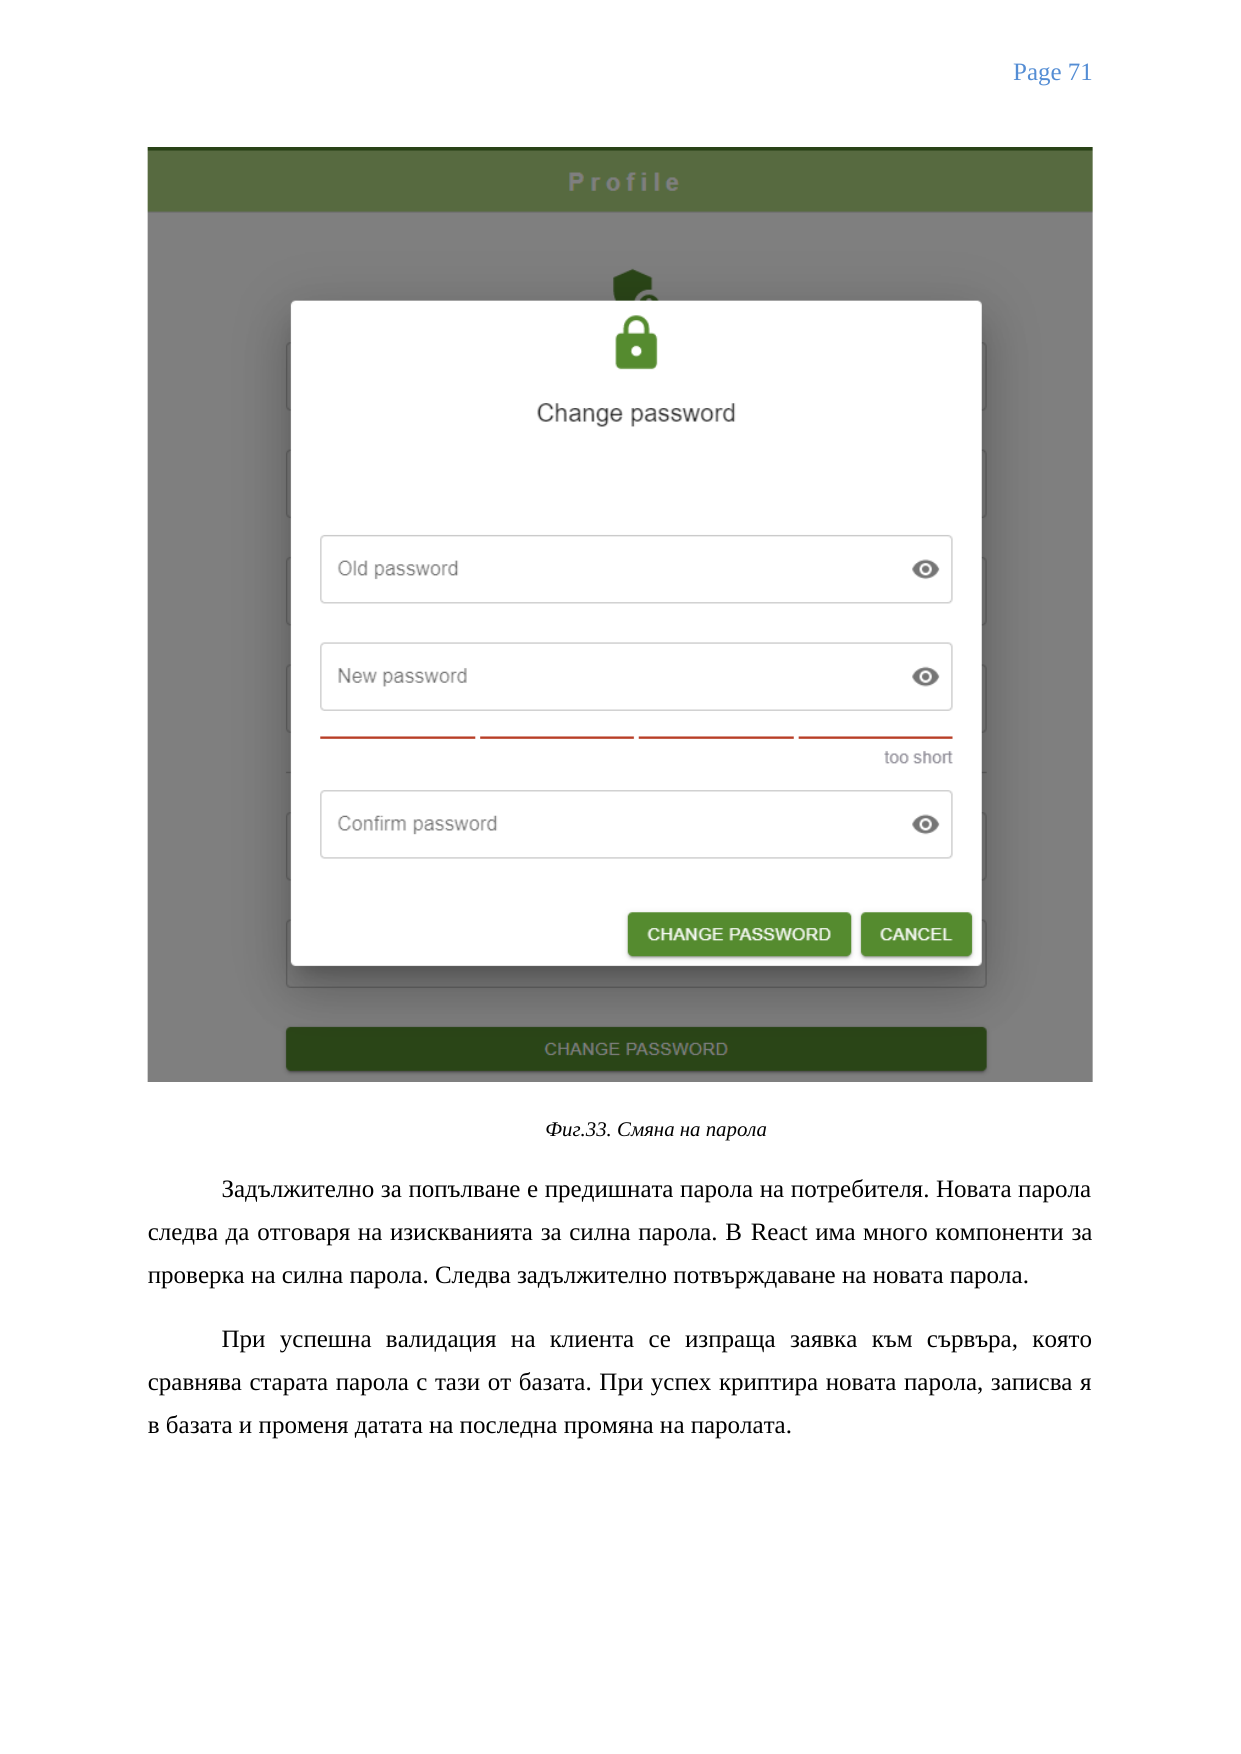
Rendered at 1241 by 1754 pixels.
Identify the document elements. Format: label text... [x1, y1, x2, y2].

picture [147, 147, 1093, 1082]
text При успешна валидация на клиента се изпраща заявка към сървъра, която сравнява старата парола с тази от базата. При успех криптира новата парола, записва я в базата и променя датата на последна промяна на паролата. [148, 1324, 1093, 1439]
text Задължително за попълване е предишната парола на потребителя. Новата парола следва да отговаря на изискванията за силна парола. В React има много компоненти за проверка на силна парола. Следва задължително потвърждаване на новата парола. [148, 1174, 1093, 1289]
text Фиг.33. Смяна на парола [148, 1117, 1093, 1141]
